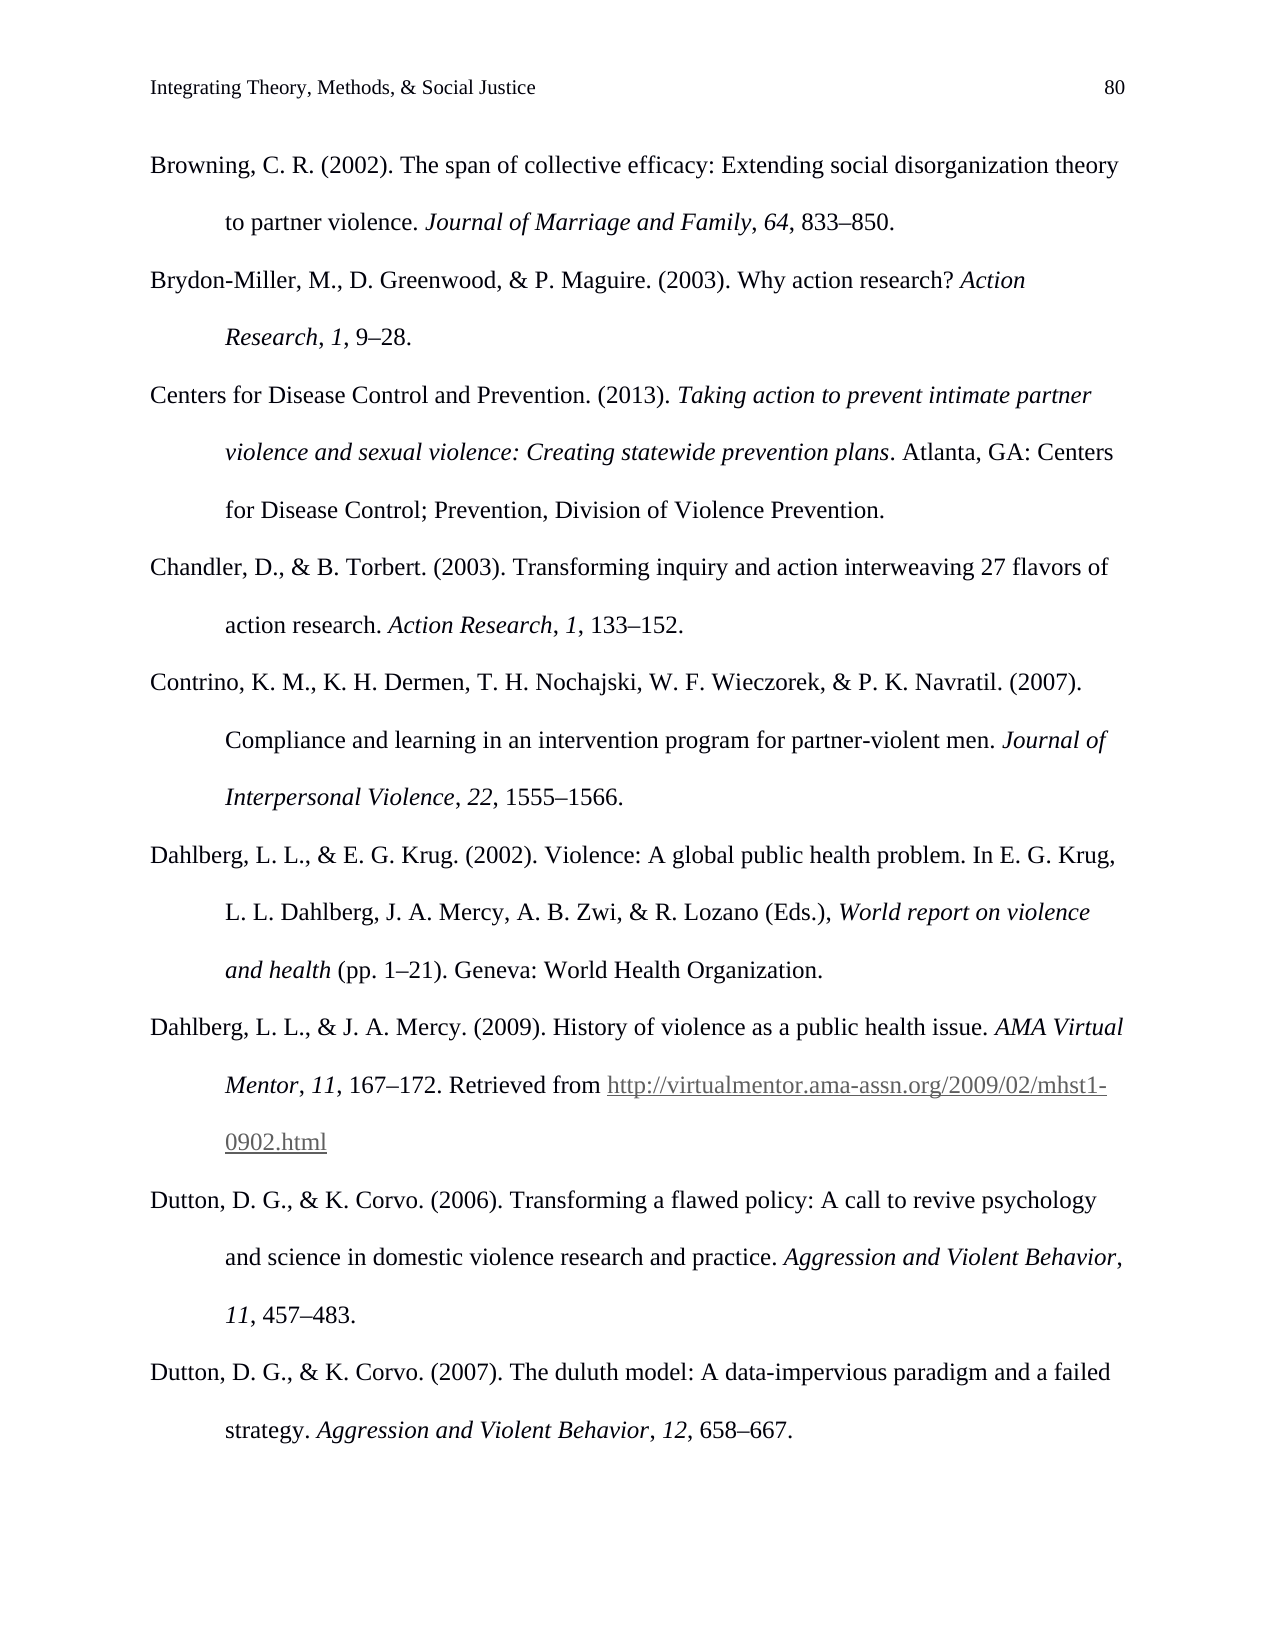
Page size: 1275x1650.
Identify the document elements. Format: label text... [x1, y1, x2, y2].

text Dutton, D. G., & K. Corvo. (2007). The duluth model: A data-impervious paradigm and a failed strategy. Aggression and Violent Behavior, 12, 658–667. [150, 1357, 1125, 1444]
text Browning, C. R. (2002). The span of collective efficacy: Extending social disorganization theory to partner violence. Journal of Marriage and Family, 64, 833–850. [150, 150, 1125, 236]
text Brydon-Miller, M., D. Greenwood, & P. Maguire. (2003). Why action research? Action Research, 1, 9–28. [150, 265, 1125, 351]
text Dahlberg, L. L., & E. G. Krug. (2002). Violence: A global public health problem. In E. G. Krug, L. L. Dahlberg, J. A. Mercy, A. B. Zwi, & R. Lozano (Eds.), World report on violence and health (pp. 1–21). Geneva: World Health Organization. [150, 840, 1125, 984]
text Dahlberg, L. L., & J. A. Mercy. (2009). History of violence as a public health issue. AMA Virtual Mentor, 11, 167–172. Retrieved from http://virtualmentor.ama-assn.org/2009/02/mhst1-0902.html [150, 1012, 1125, 1156]
text Chandler, D., & B. Torbert. (2003). Transforming inquiry and action interweaving 27 flavors of action research. Action Research, 1, 133–152. [150, 552, 1125, 639]
text Contrino, K. M., K. H. Dermen, T. H. Nochajski, W. F. Wieczorek, & P. K. Navratil. (2007). Compliance and learning in an intervention program for partner-violent men. Journal of Interpersonal Violence, 22, 1555–1566. [150, 667, 1125, 811]
text Centers for Disease Control and Prevention. (2013). Taking action to prevent intimate partner violence and sexual violence: Creating statewide prevention plans. Atlanta, GA: Centers for Disease Control; Prevention, Division of Violence Prevention. [150, 380, 1125, 524]
text Dutton, D. G., & K. Corvo. (2006). Transforming a flawed policy: A call to revive psychology and science in domestic violence research and practice. Aggression and Violent Behavior, 11, 457–483. [150, 1185, 1125, 1329]
